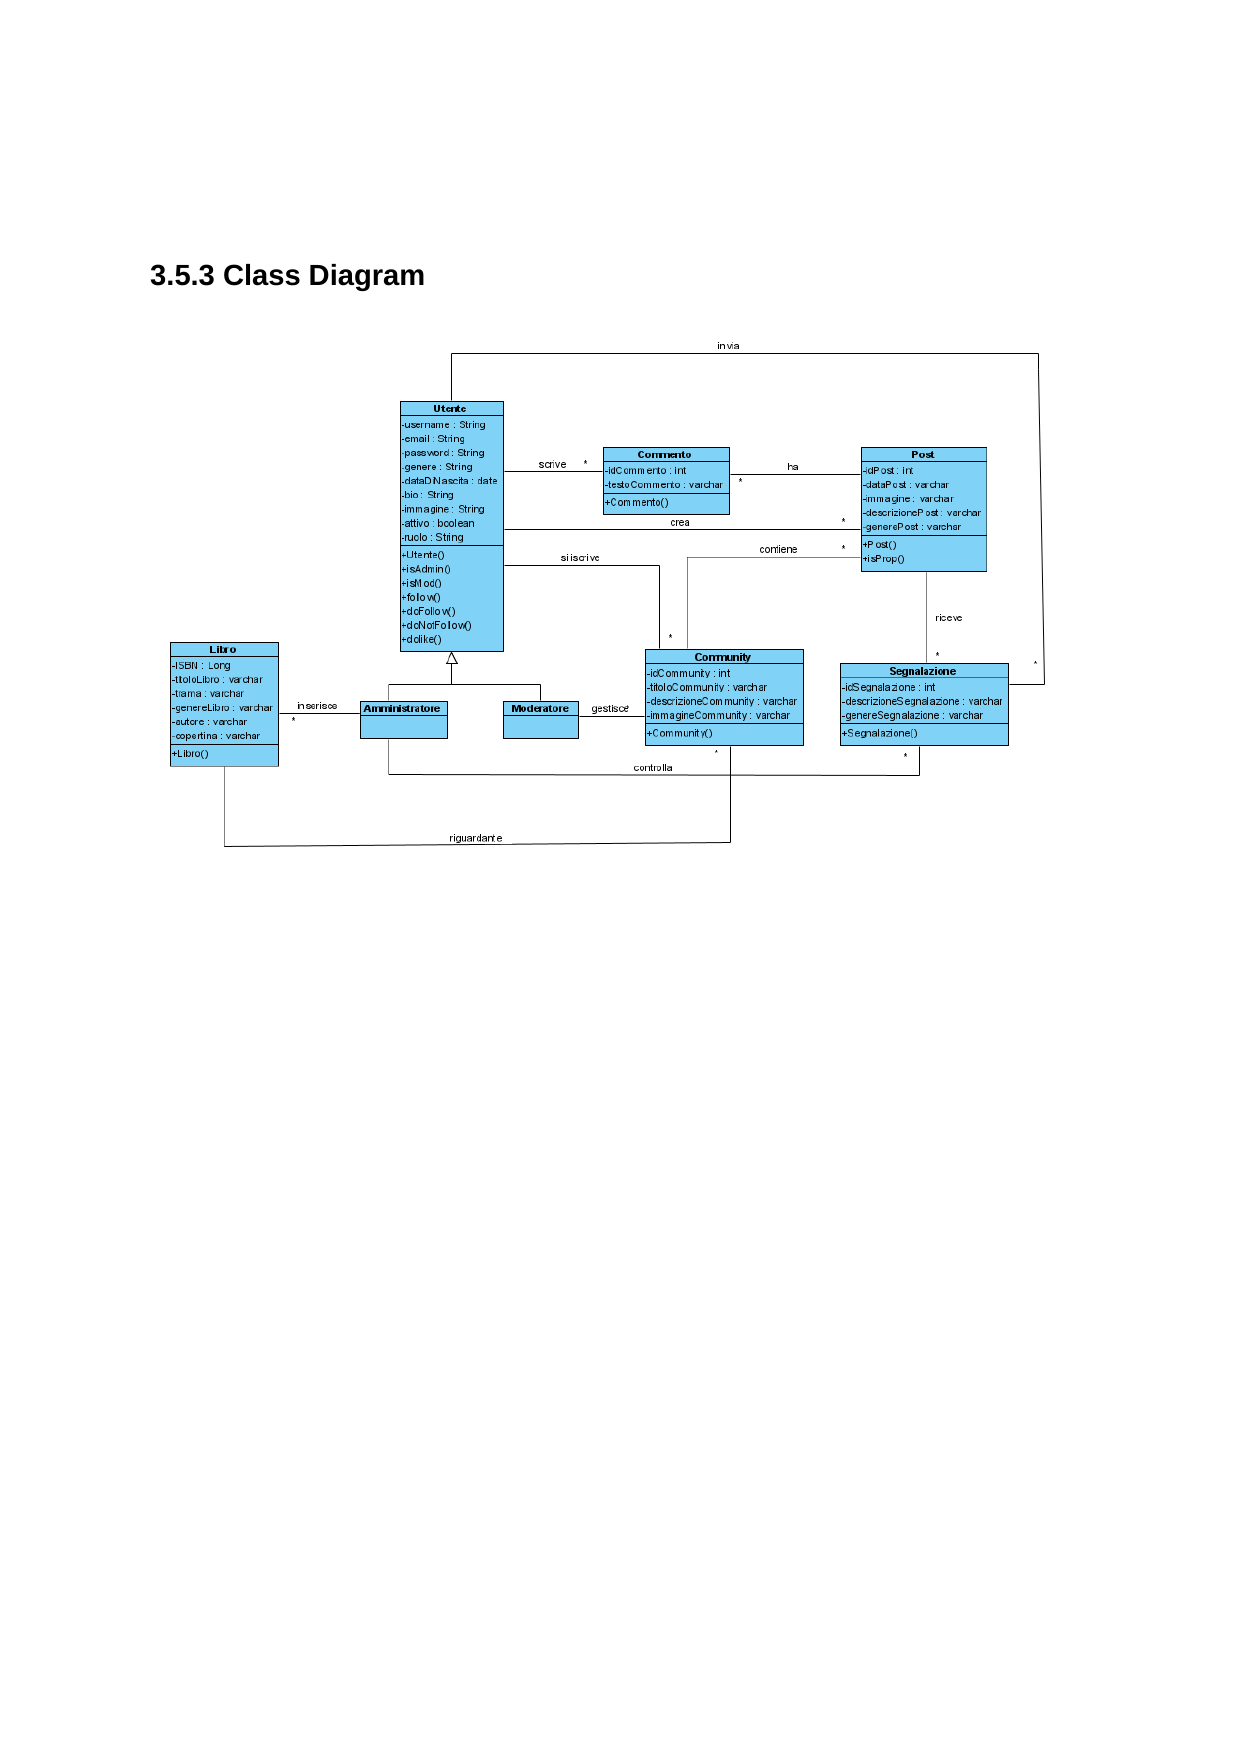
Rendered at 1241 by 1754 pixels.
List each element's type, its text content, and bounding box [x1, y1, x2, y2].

picture [150, 304, 1091, 886]
subtitle 3.5.3 Class Diagram [150, 258, 1090, 292]
